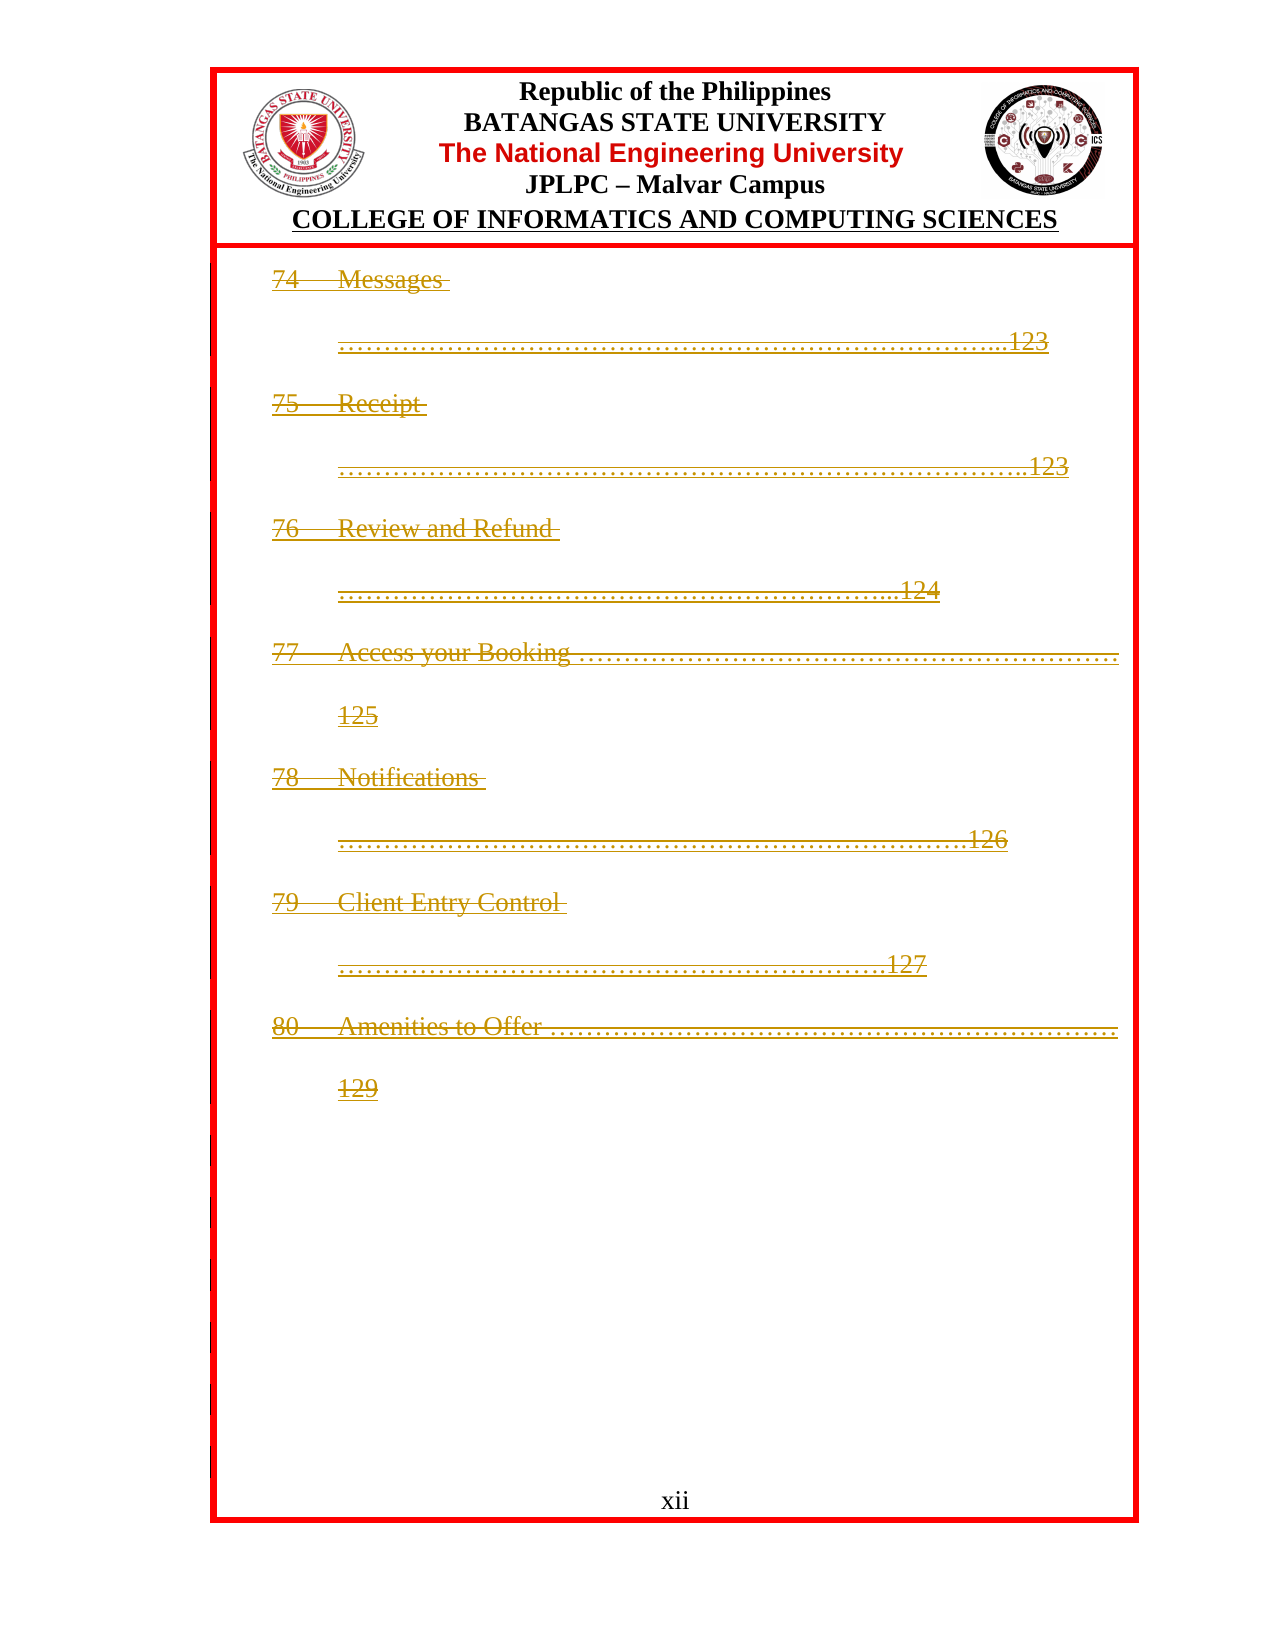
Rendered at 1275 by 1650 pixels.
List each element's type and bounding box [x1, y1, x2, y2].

picture [242, 89, 366, 199]
picture [981, 82, 1105, 199]
